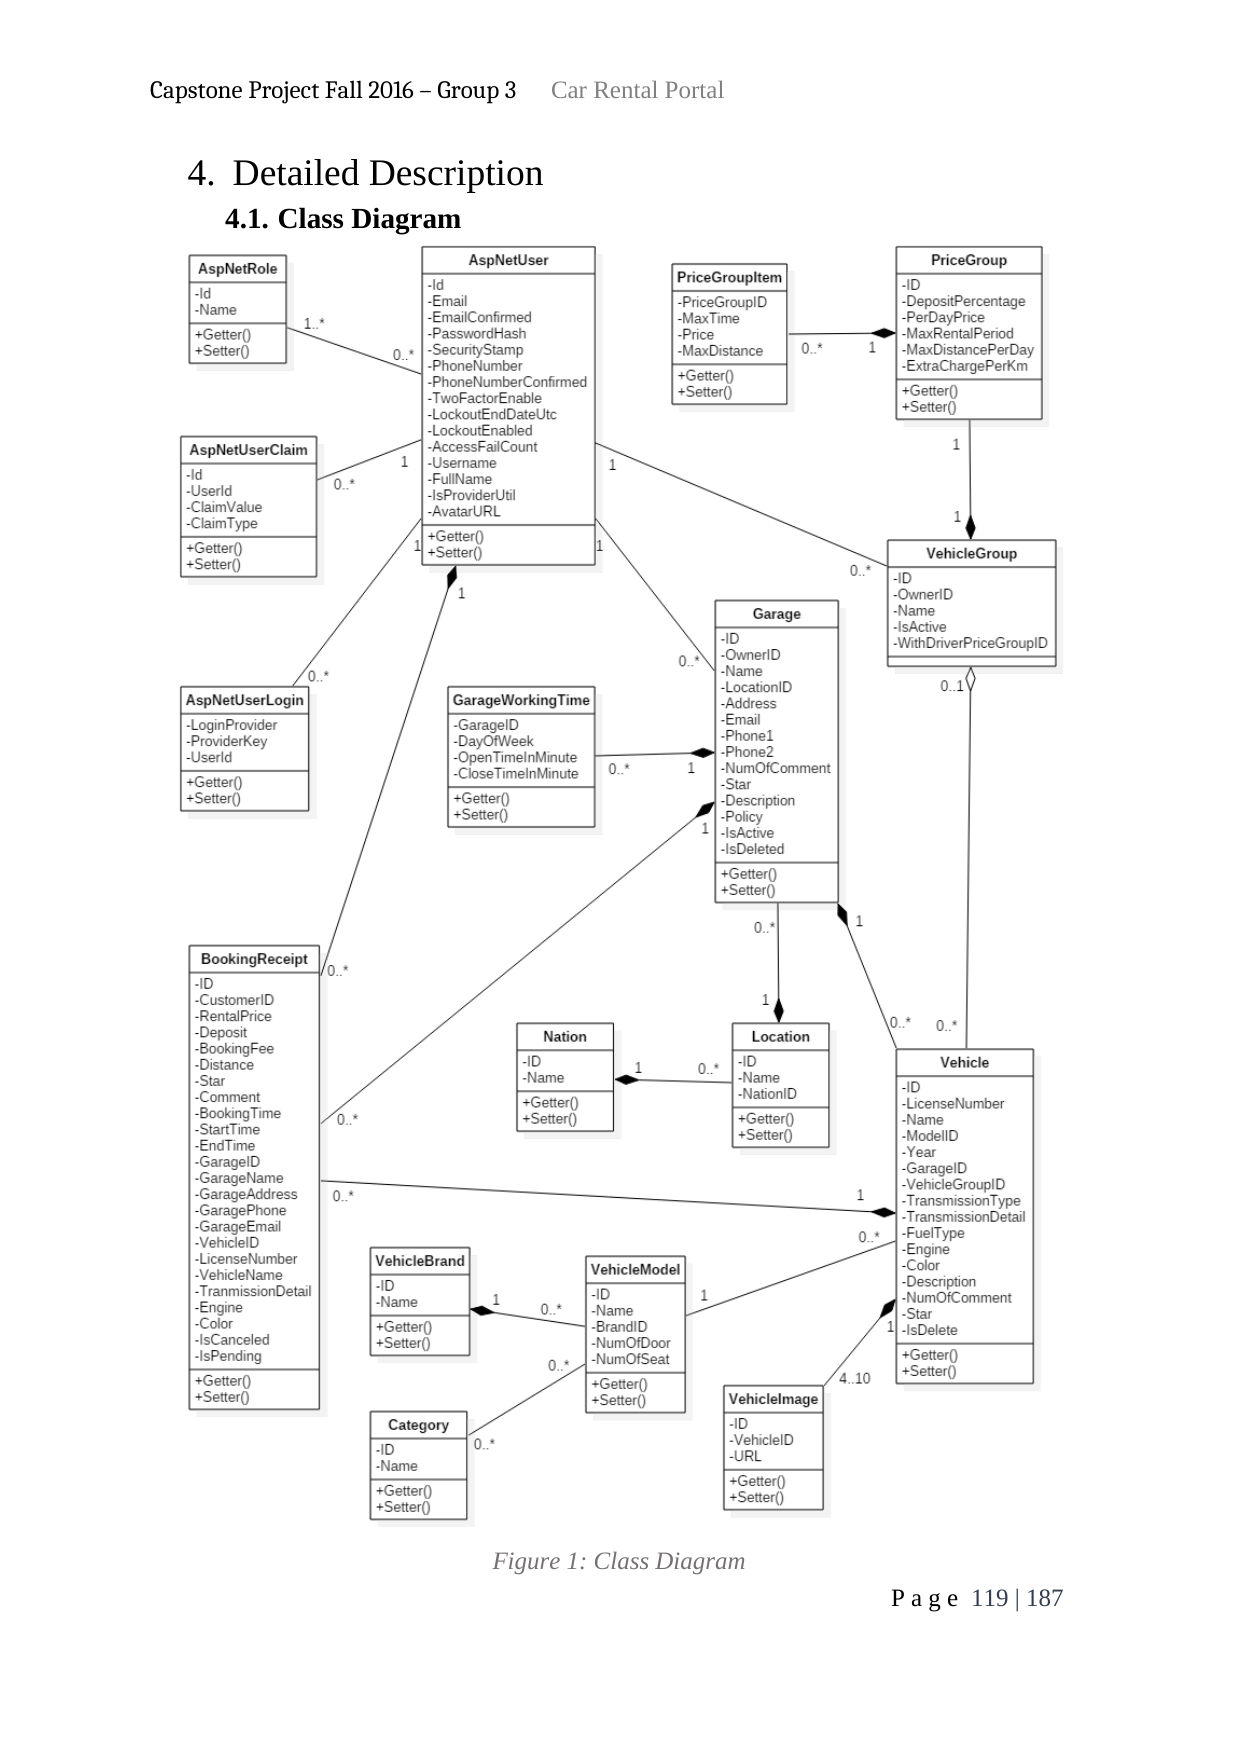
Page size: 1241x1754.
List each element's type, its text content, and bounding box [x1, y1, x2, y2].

subtitle Class Diagram [225, 201, 1090, 234]
text Figure 1: Class Diagram [150, 1546, 1090, 1575]
picture [170, 236, 1071, 1527]
subtitle Detailed Description [187, 150, 1090, 193]
